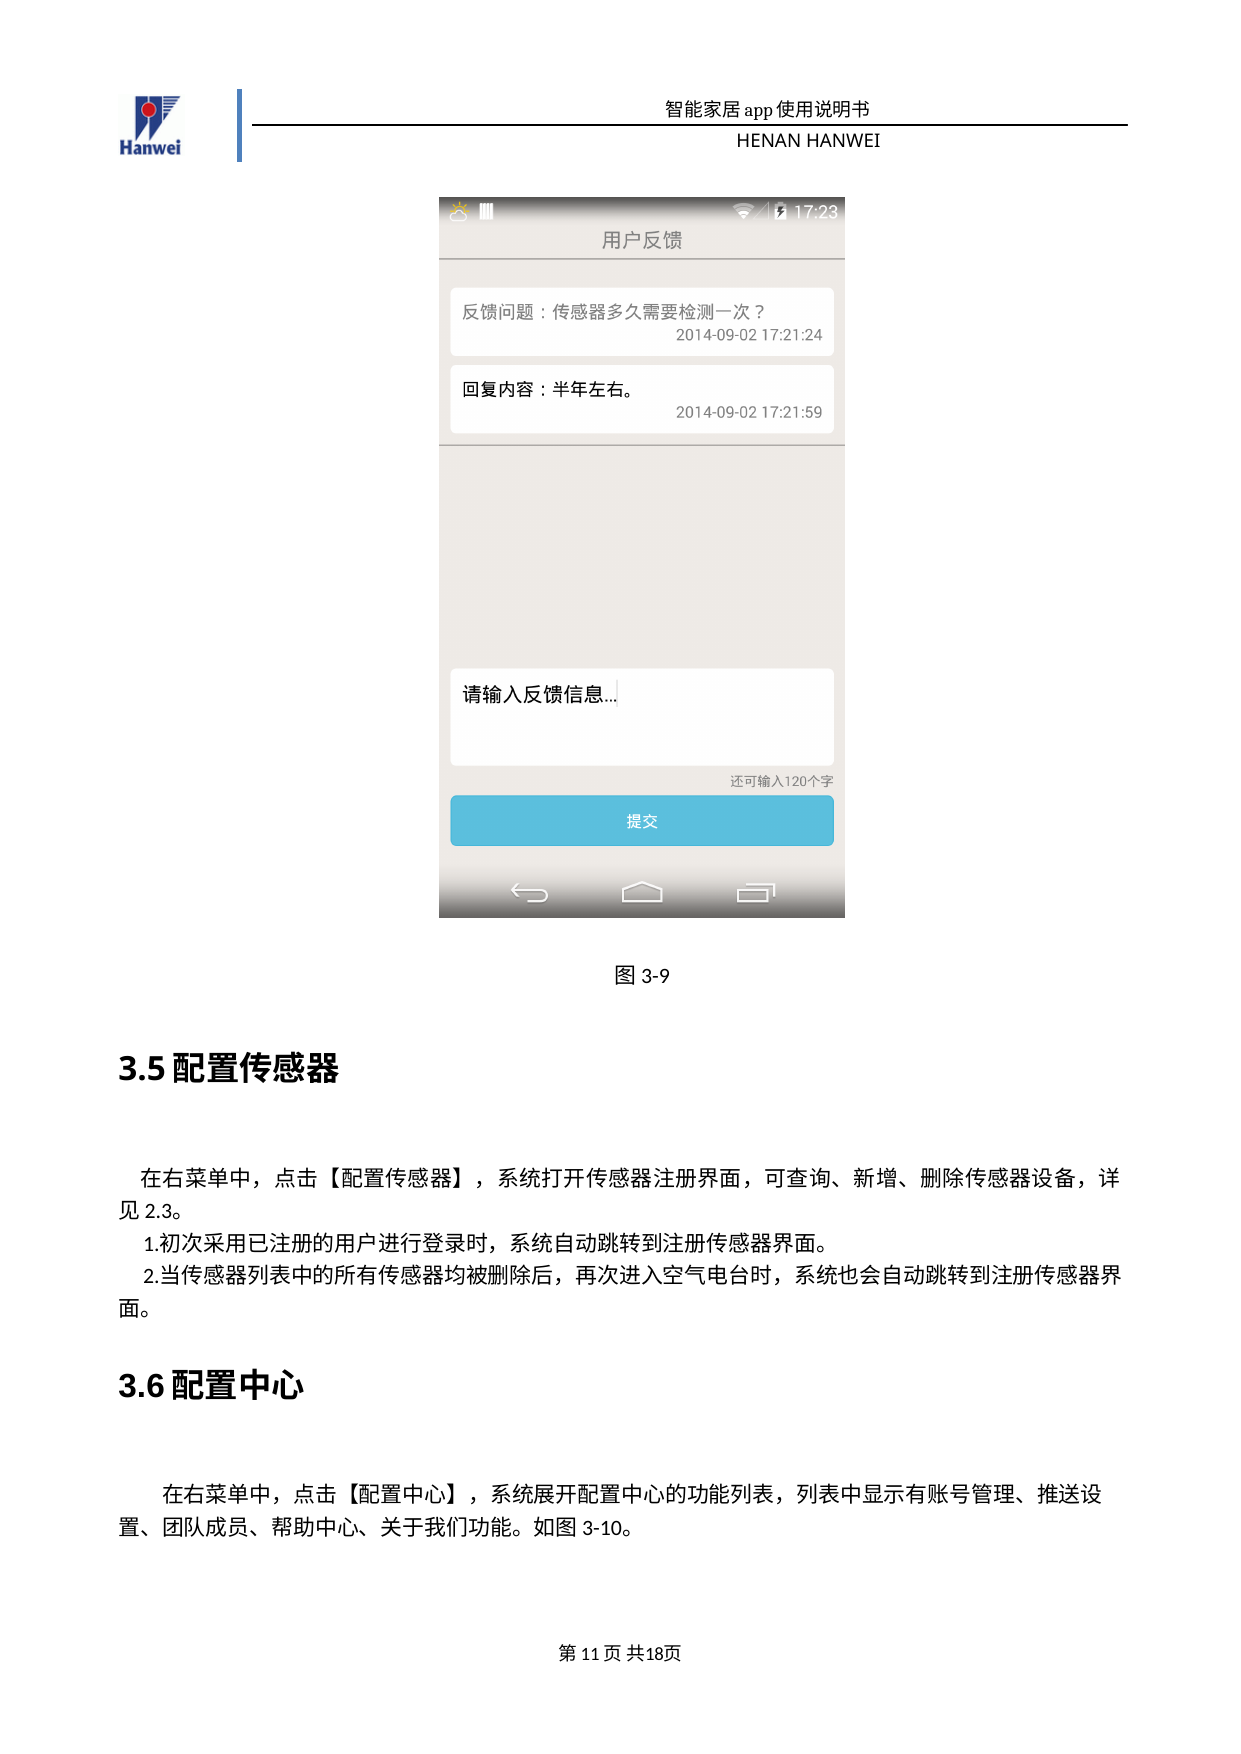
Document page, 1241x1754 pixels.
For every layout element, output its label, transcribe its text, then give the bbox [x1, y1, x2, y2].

subtitle 3.5配置传感器 [118, 1033, 1122, 1098]
picture [118, 94, 185, 156]
subtitle 3.6配置中心 [118, 1350, 1122, 1415]
text 1.初次采用已注册的用户进行登录时，系统自动跳转到注册传感器界面。 [118, 1225, 1122, 1258]
picture [439, 197, 845, 918]
text 在右菜单中，点击【配置中心】，系统展开配置中心的功能列表，列表中显示有账号管理、推送设置、团队成员、帮助中心、关于我们功能。如图3-10。 [118, 1477, 1122, 1542]
text 2.当传感器列表中的所有传感器均被删除后，再次进入空气电台时，系统也会自动跳转到注册传感器界面。 [118, 1258, 1122, 1323]
text 在右菜单中，点击【配置传感器】，系统打开传感器注册界面，可查询、新增、删除传感器设备，详见2.3。 [118, 1160, 1122, 1225]
text 图3-9 [118, 958, 1122, 991]
